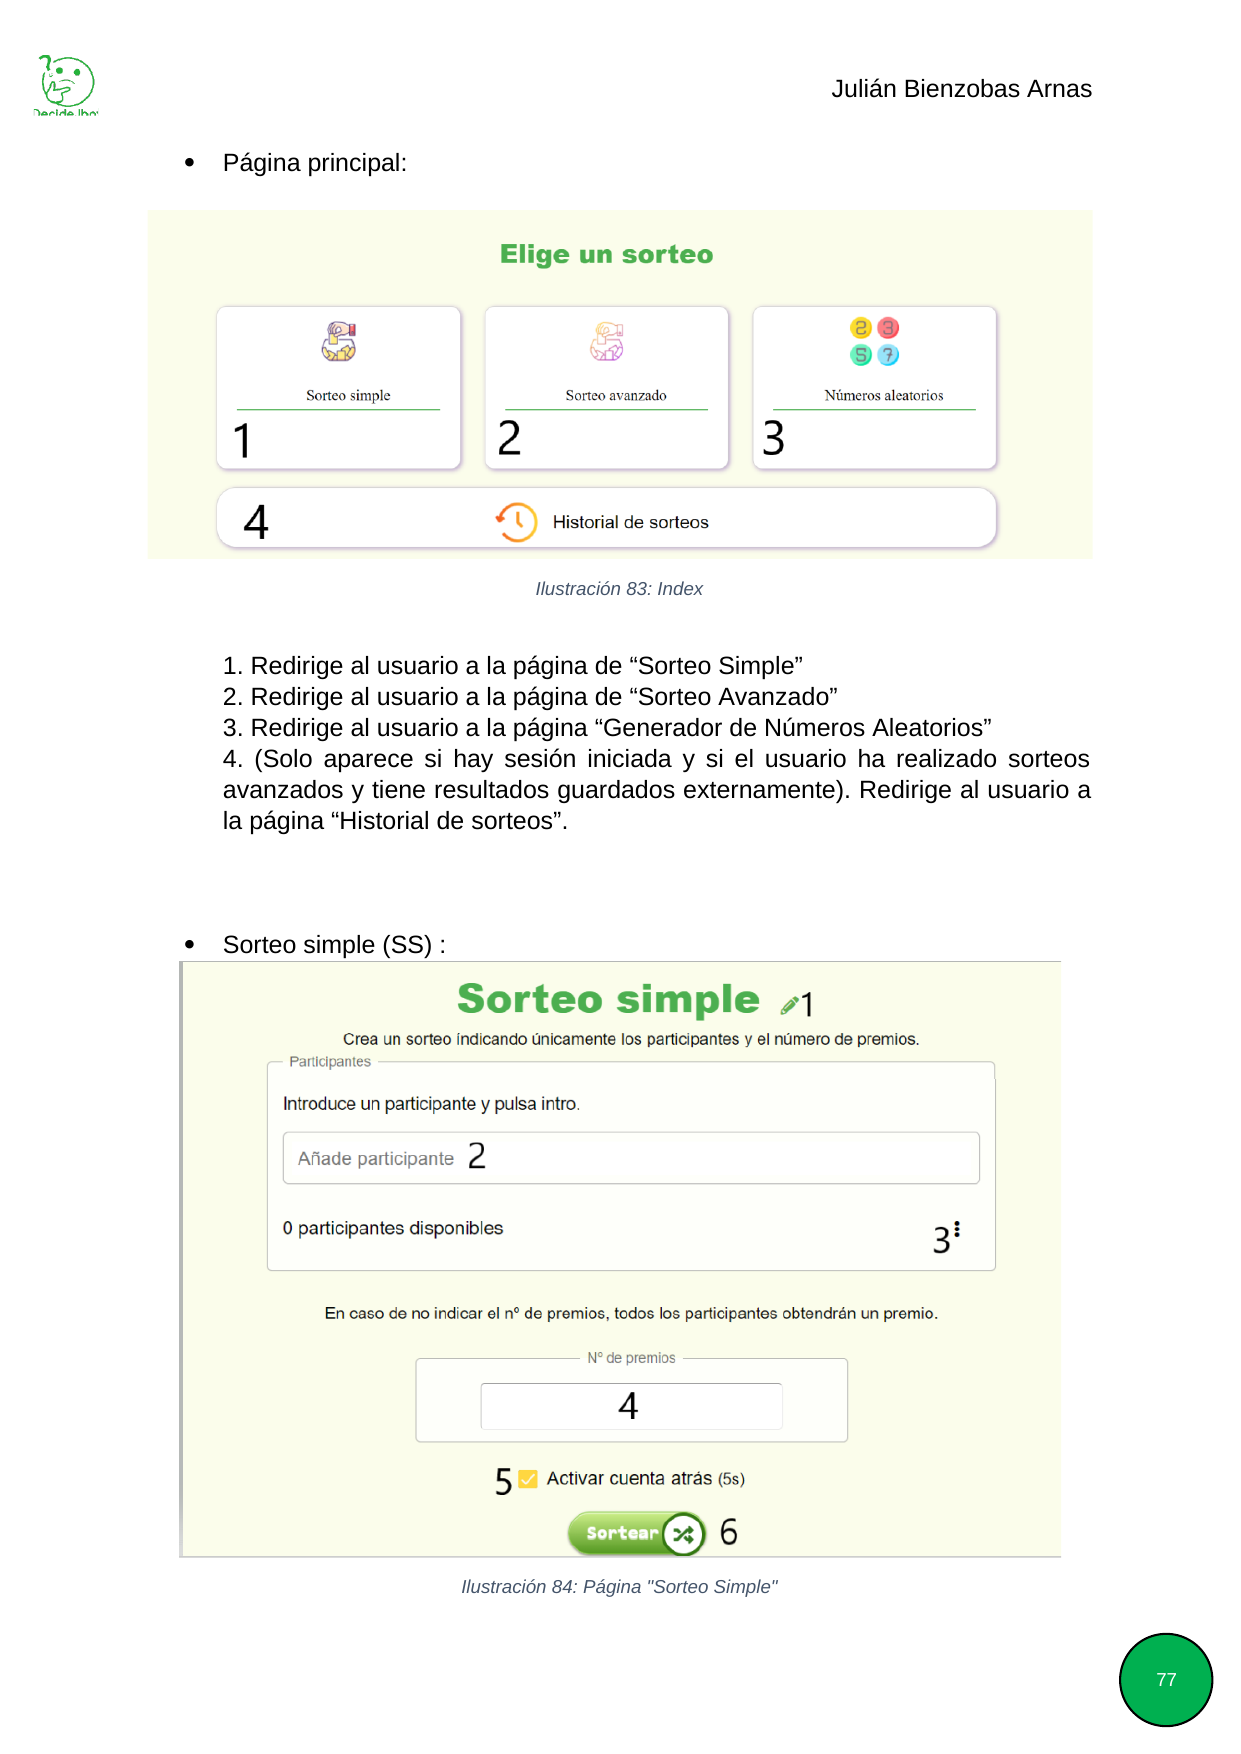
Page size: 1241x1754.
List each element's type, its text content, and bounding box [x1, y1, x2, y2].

text Ilustración 83: Index [148, 577, 1092, 599]
list Página principal: [185, 148, 1092, 177]
text Ilustración 84: Página "Sorteo Simple" [148, 1576, 1092, 1598]
list 1. Redirige al usuario a la página de “Sorteo Simple” [223, 651, 1092, 679]
picture [147, 210, 1093, 559]
list Sorteo simple (SS) : [185, 930, 1092, 959]
picture [32, 55, 99, 114]
picture [179, 961, 1062, 1558]
list 4. (Solo aparece si hay sesión iniciada y si el usuario ha realizado sorteos avanzados y tiene resultados guardados externamente). Redirige al usuario a la página “Historial de sorteos”. [223, 744, 1092, 835]
list 3. Redirige al usuario a la página “Generador de Números Aleatorios” [223, 713, 1092, 742]
list 2. Redirige al usuario a la página de “Sorteo Avanzado” [223, 682, 1092, 711]
